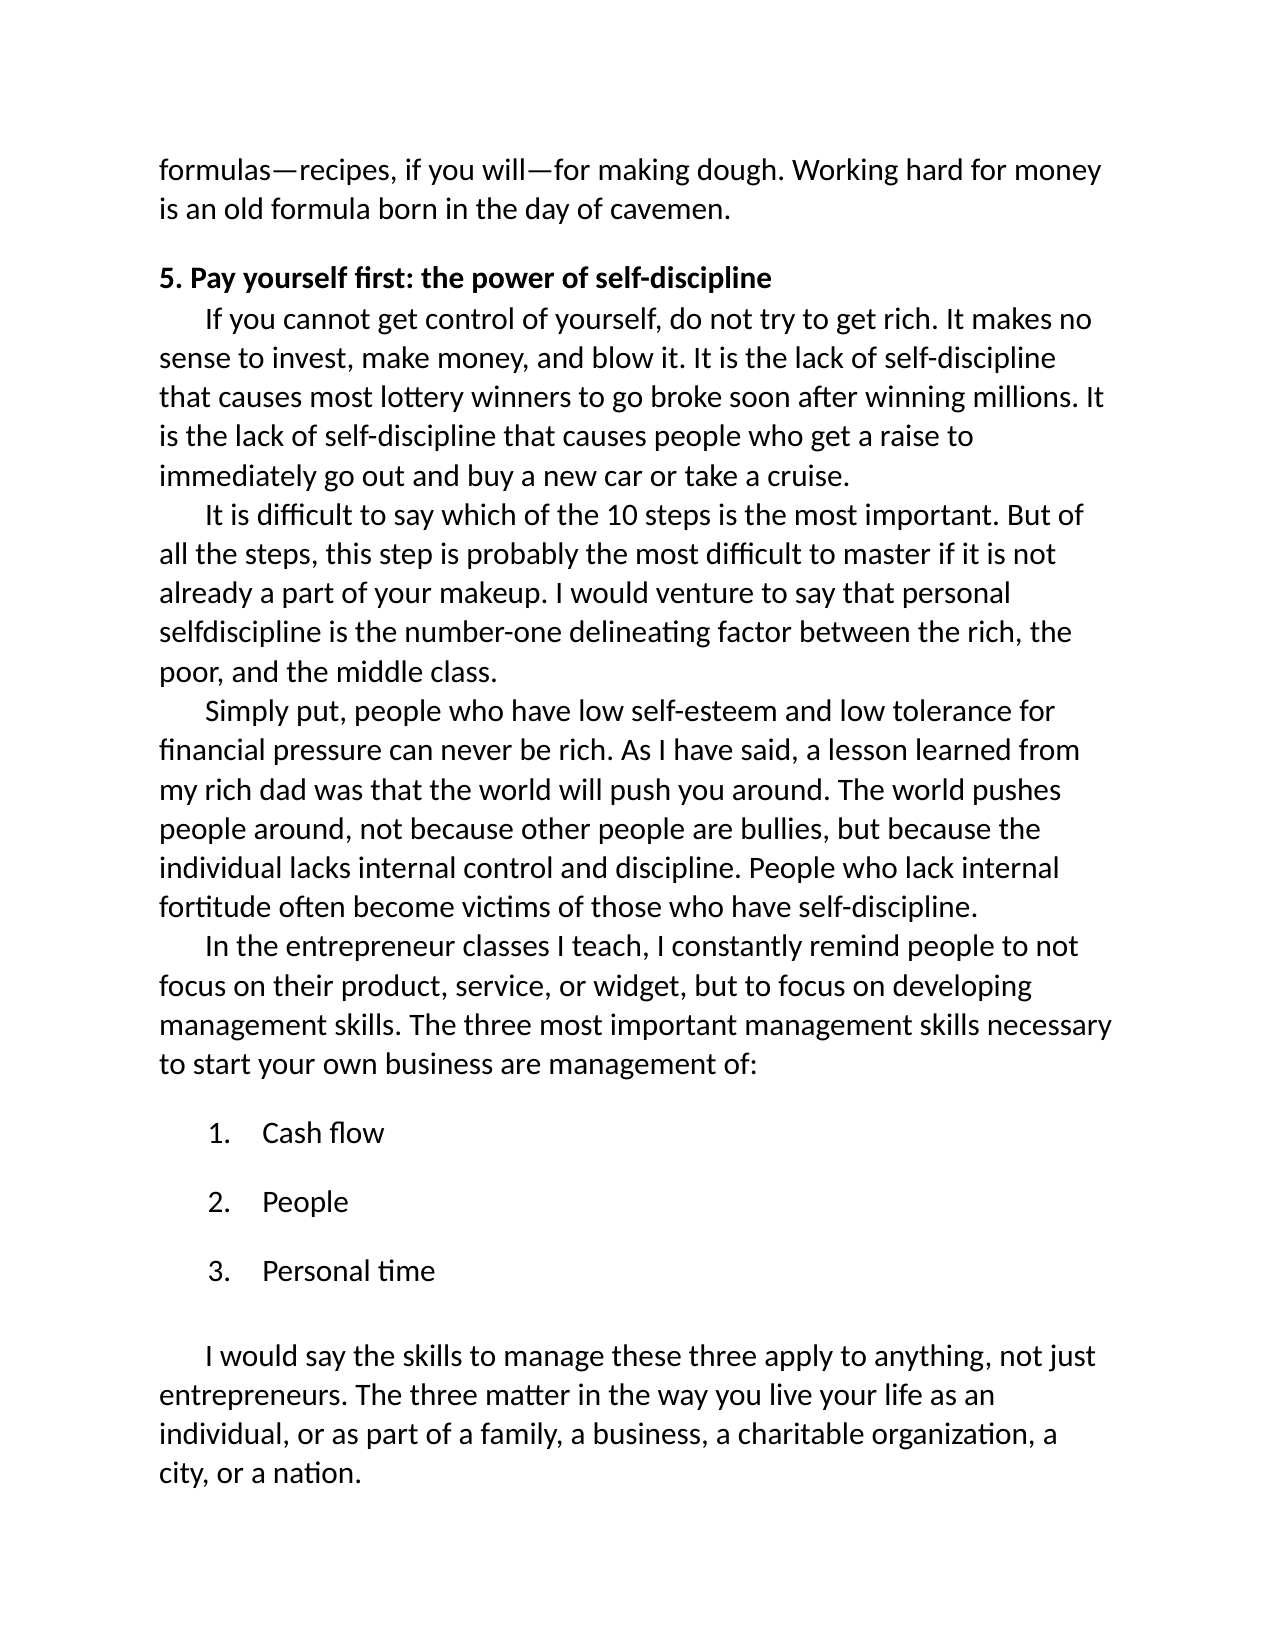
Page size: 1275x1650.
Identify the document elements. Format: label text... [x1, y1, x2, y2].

list Personal time [207, 1251, 1113, 1289]
text If you cannot get control of yourself, do not try to get rich. It makes no sense to invest, make money, and blow it. It is the lack of self-discipline that causes most lottery winners to go broke soon after winning millions. It is the lack of self-discipline that causes people who get a raise to immediately go out and buy a new car or take a cruise. [159, 299, 1113, 494]
text In the entrepreneur classes I teach, I constantly remind people to not focus on their product, service, or widget, but to focus on developing management skills. The three most important management skills necessary to start your own business are management of: [159, 927, 1113, 1082]
list Cash flow [207, 1113, 1113, 1151]
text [159, 150, 1113, 227]
text It is difficult to say which of the 10 steps is the most important. But of all the steps, this step is probably the most difficult to master if it is not already a part of your makeup. I would venture to say that personal selfdiscipline is the number-one delineating factor between the rich, the poor, and the middle class. [159, 495, 1113, 690]
text I would say the skills to manage these three apply to anything, not just entrepreneurs. The three matter in the way you live your life as an individual, or as part of a family, a business, a charitable organization, a city, or a nation. [159, 1336, 1113, 1491]
list People [207, 1182, 1113, 1220]
text 5. Pay yourself first: the power of self-discipline [159, 258, 1115, 296]
text Simply put, people who have low self-esteem and low tolerance for financial pressure can never be rich. As I have said, a lesson learned from my rich dad was that the world will push you around. The world pushes people around, not because other people are bullies, but because the individual lacks internal control and discipline. People who lack internal fortitude often become victims of those who have self-discipline. [159, 691, 1113, 925]
